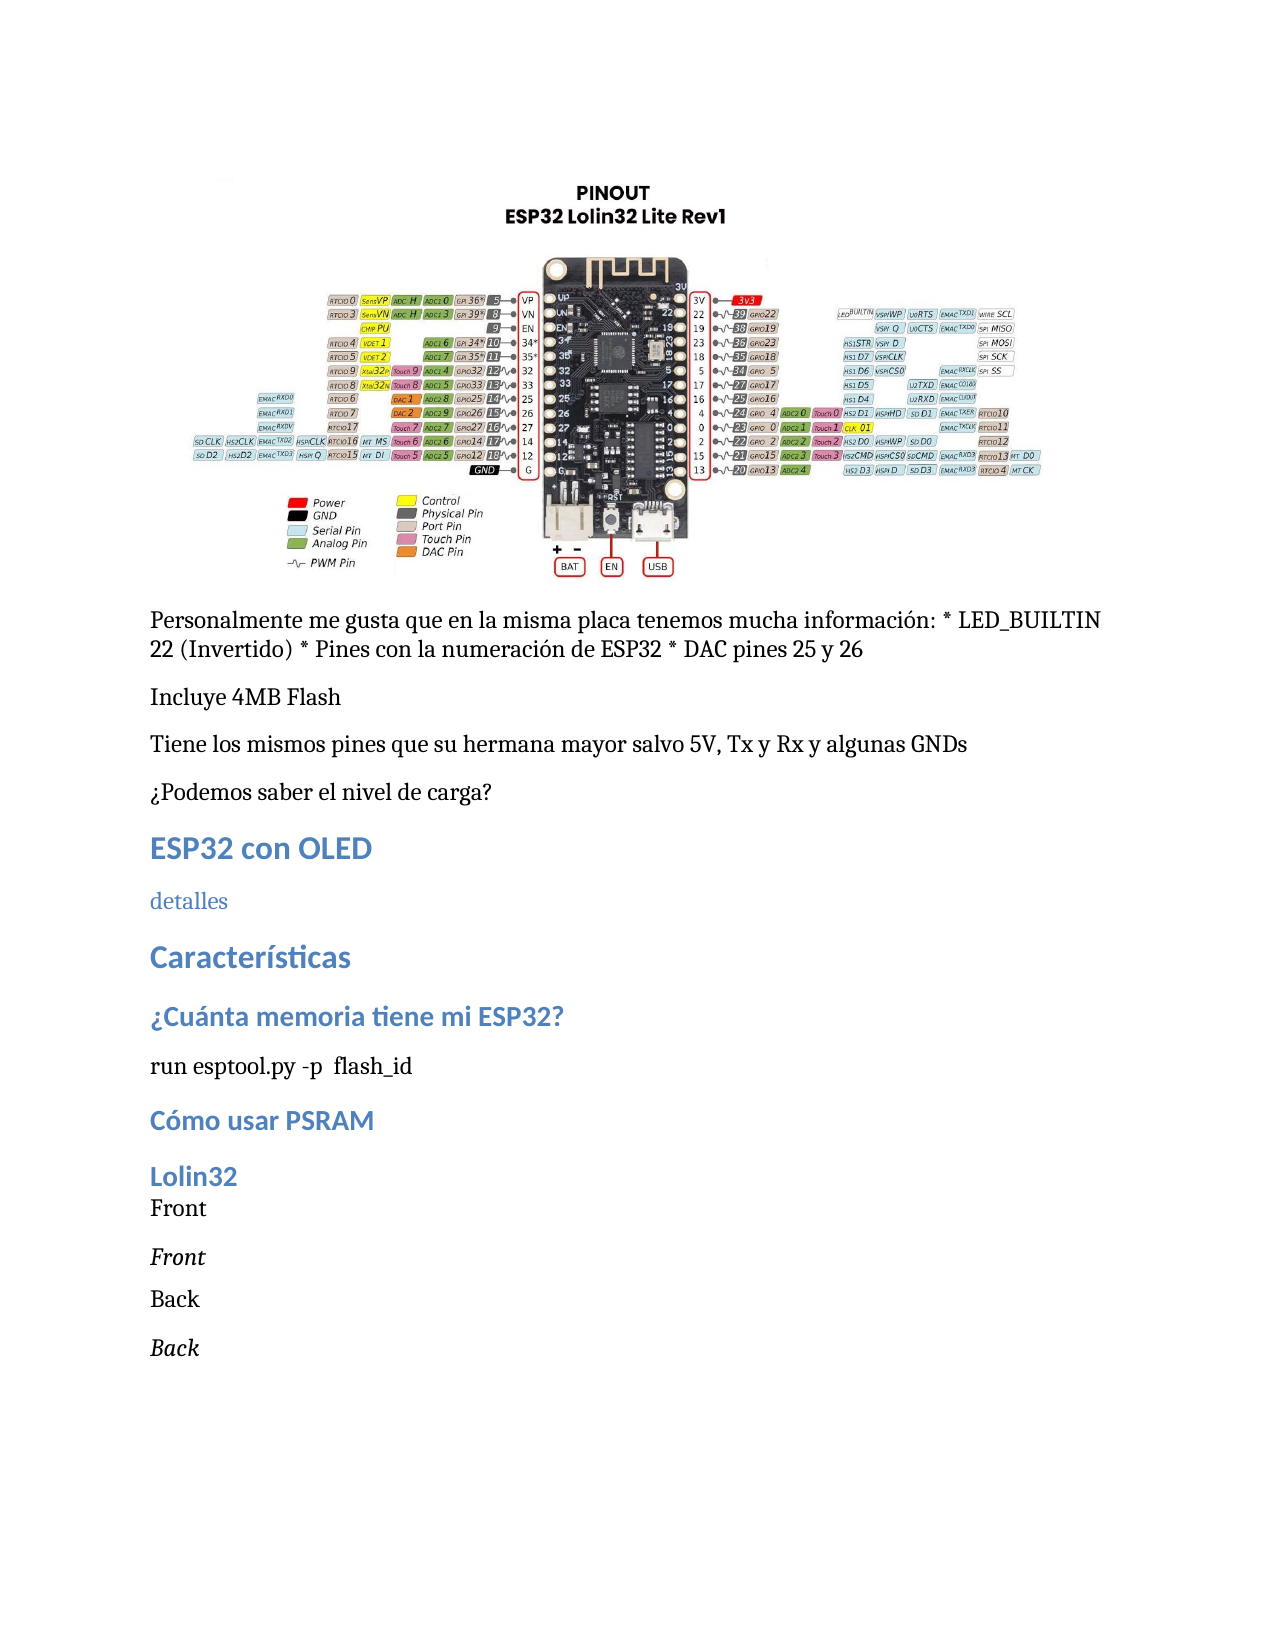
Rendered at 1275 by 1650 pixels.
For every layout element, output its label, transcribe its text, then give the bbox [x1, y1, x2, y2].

subtitle Cómo usar PSRAM [150, 1102, 1125, 1137]
subtitle Lolin32 [150, 1158, 1125, 1194]
subtitle ESP32 con OLED [150, 827, 1125, 868]
text Tiene los mismos pines que su hermana mayor salvo 5V, Tx y Rx y algunas GNDs [150, 730, 1125, 759]
picture [168, 150, 1044, 588]
subtitle ¿Cuánta memoria tiene mi ESP32? [150, 998, 1125, 1033]
text ¿Podemos saber el nivel de carga? [150, 777, 1125, 806]
text Front [150, 1243, 1125, 1272]
text Back [150, 1334, 1125, 1363]
text run esptool.py -p flash_id [150, 1052, 1125, 1081]
subtitle Características [150, 936, 1125, 977]
text detalles [150, 887, 1125, 915]
text Personalmente me gusta que en la misma placa tenemos mucha información: * LED_BUILTIN 22 (Invertido) * Pines con la numeración de ESP32 * DAC pines 25 y 26 [150, 606, 1125, 664]
text Back [150, 1284, 1125, 1313]
text Front [150, 1194, 1125, 1222]
text Incluye 4MB Flash [150, 682, 1125, 711]
